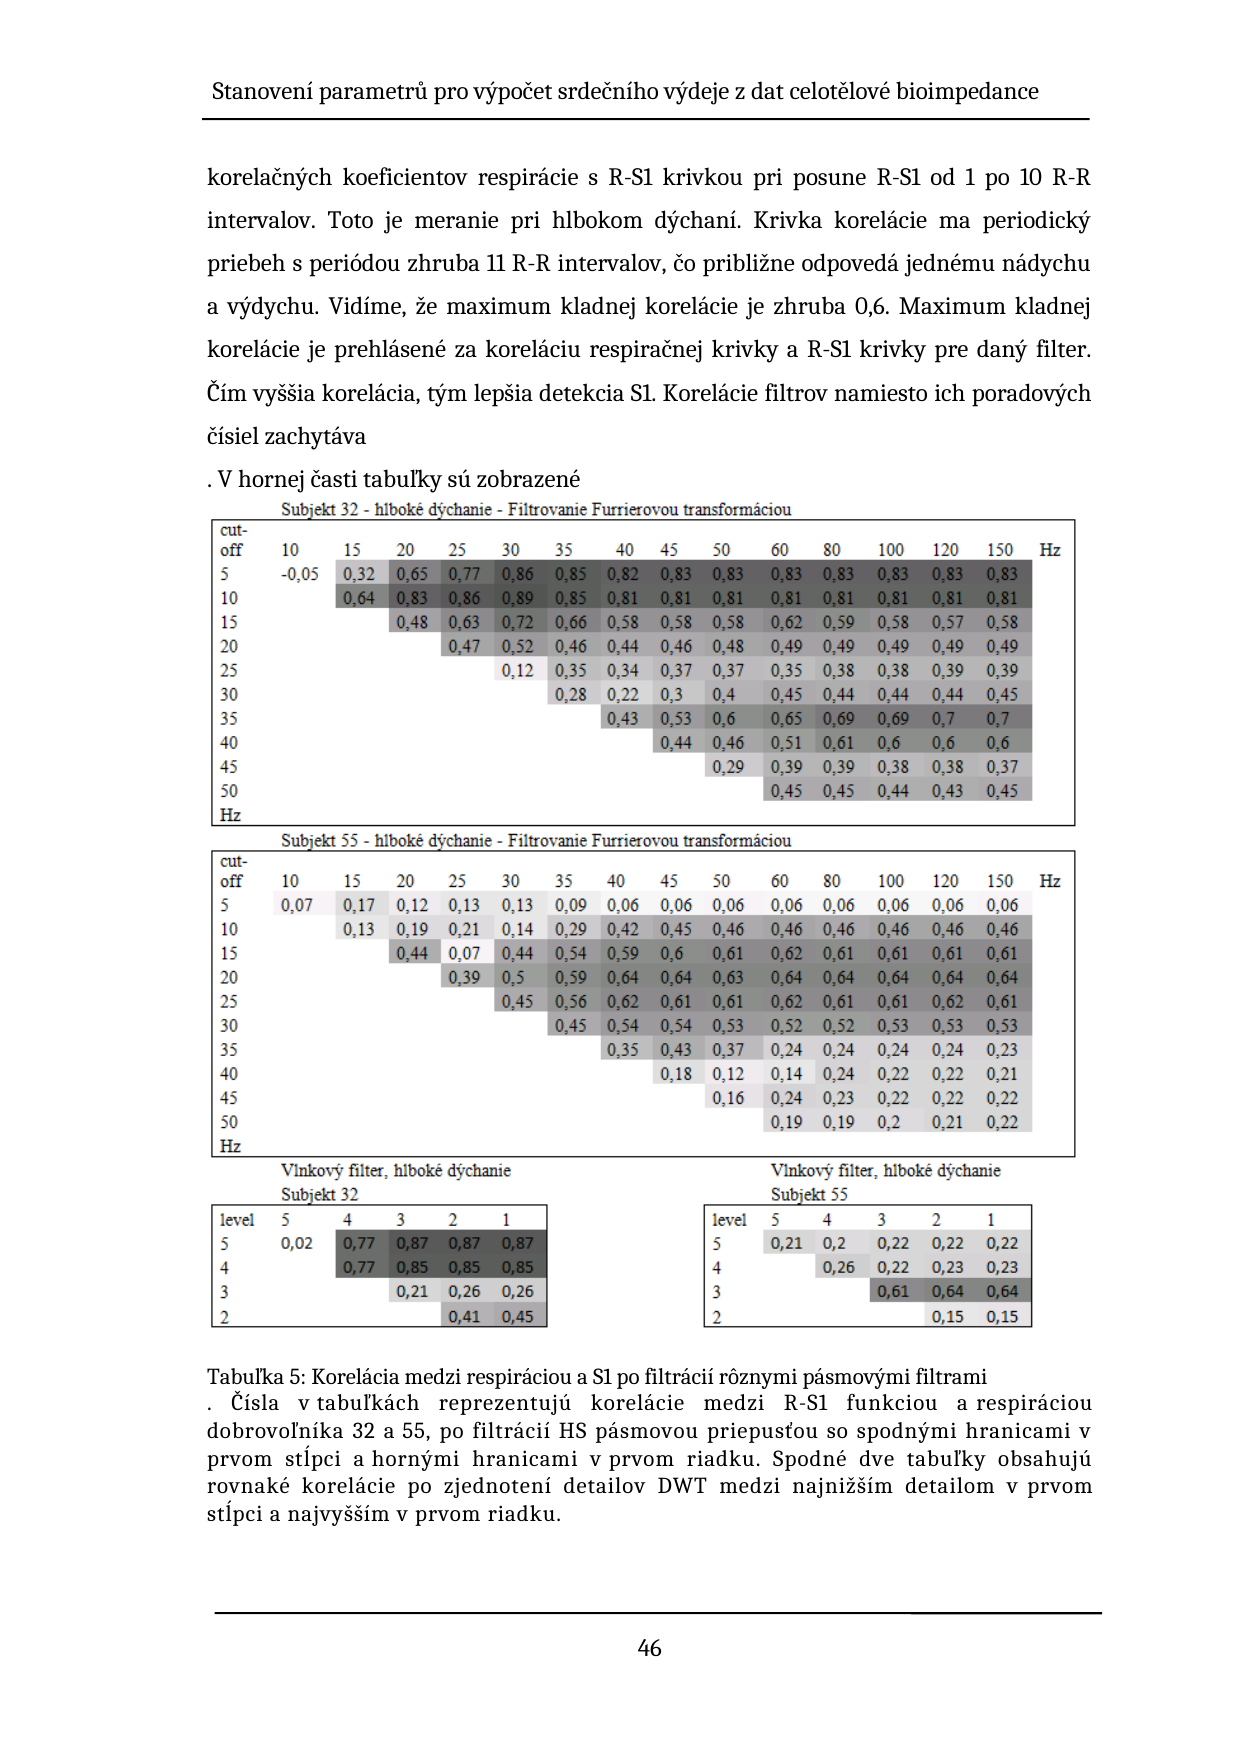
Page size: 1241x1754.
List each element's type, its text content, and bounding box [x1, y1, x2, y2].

text Tabuľka 5. V hornej časti tabuľky sú zobrazené [207, 465, 1092, 493]
text korelačných koeficientov respirácie s R-S1 krivkou pri posune R-S1 od 1 po 10 R-R intervalov. Toto je meranie pri hlbokom dýchaní. Krivka korelácie ma periodický priebeh s periódou zhruba 11 R-R intervalov, čo približne odpovedá jednému nádychu a výdychu. Vidíme, že maximum kladnej korelácie je zhruba 0,6. Maximum kladnej korelácie je prehlásené za koreláciu respiračnej krivky a R-S1 krivky pre daný filter. Čím vyššia korelácia, tým lepšia detekcia S1. Korelácie filtrov namiesto ich poradových čísiel zachytáva [207, 163, 1092, 450]
picture [200, 500, 1087, 1344]
text . Čísla v tabuľkách reprezentujú korelácie medzi R-S1 funkciou a respiráciou dobrovoľníka 32 a 55, po filtrácií HS pásmovou priepusťou so spodnými hranicami v prvom stĺpci a hornými hranicami v prvom riadku. Spodné dve tabuľky obsahujú rovnaké korelácie po zjednotení detailov DWT medzi najnižším detailom v prvom stĺpci a najvyšším v prvom riadku. [207, 1390, 1092, 1527]
